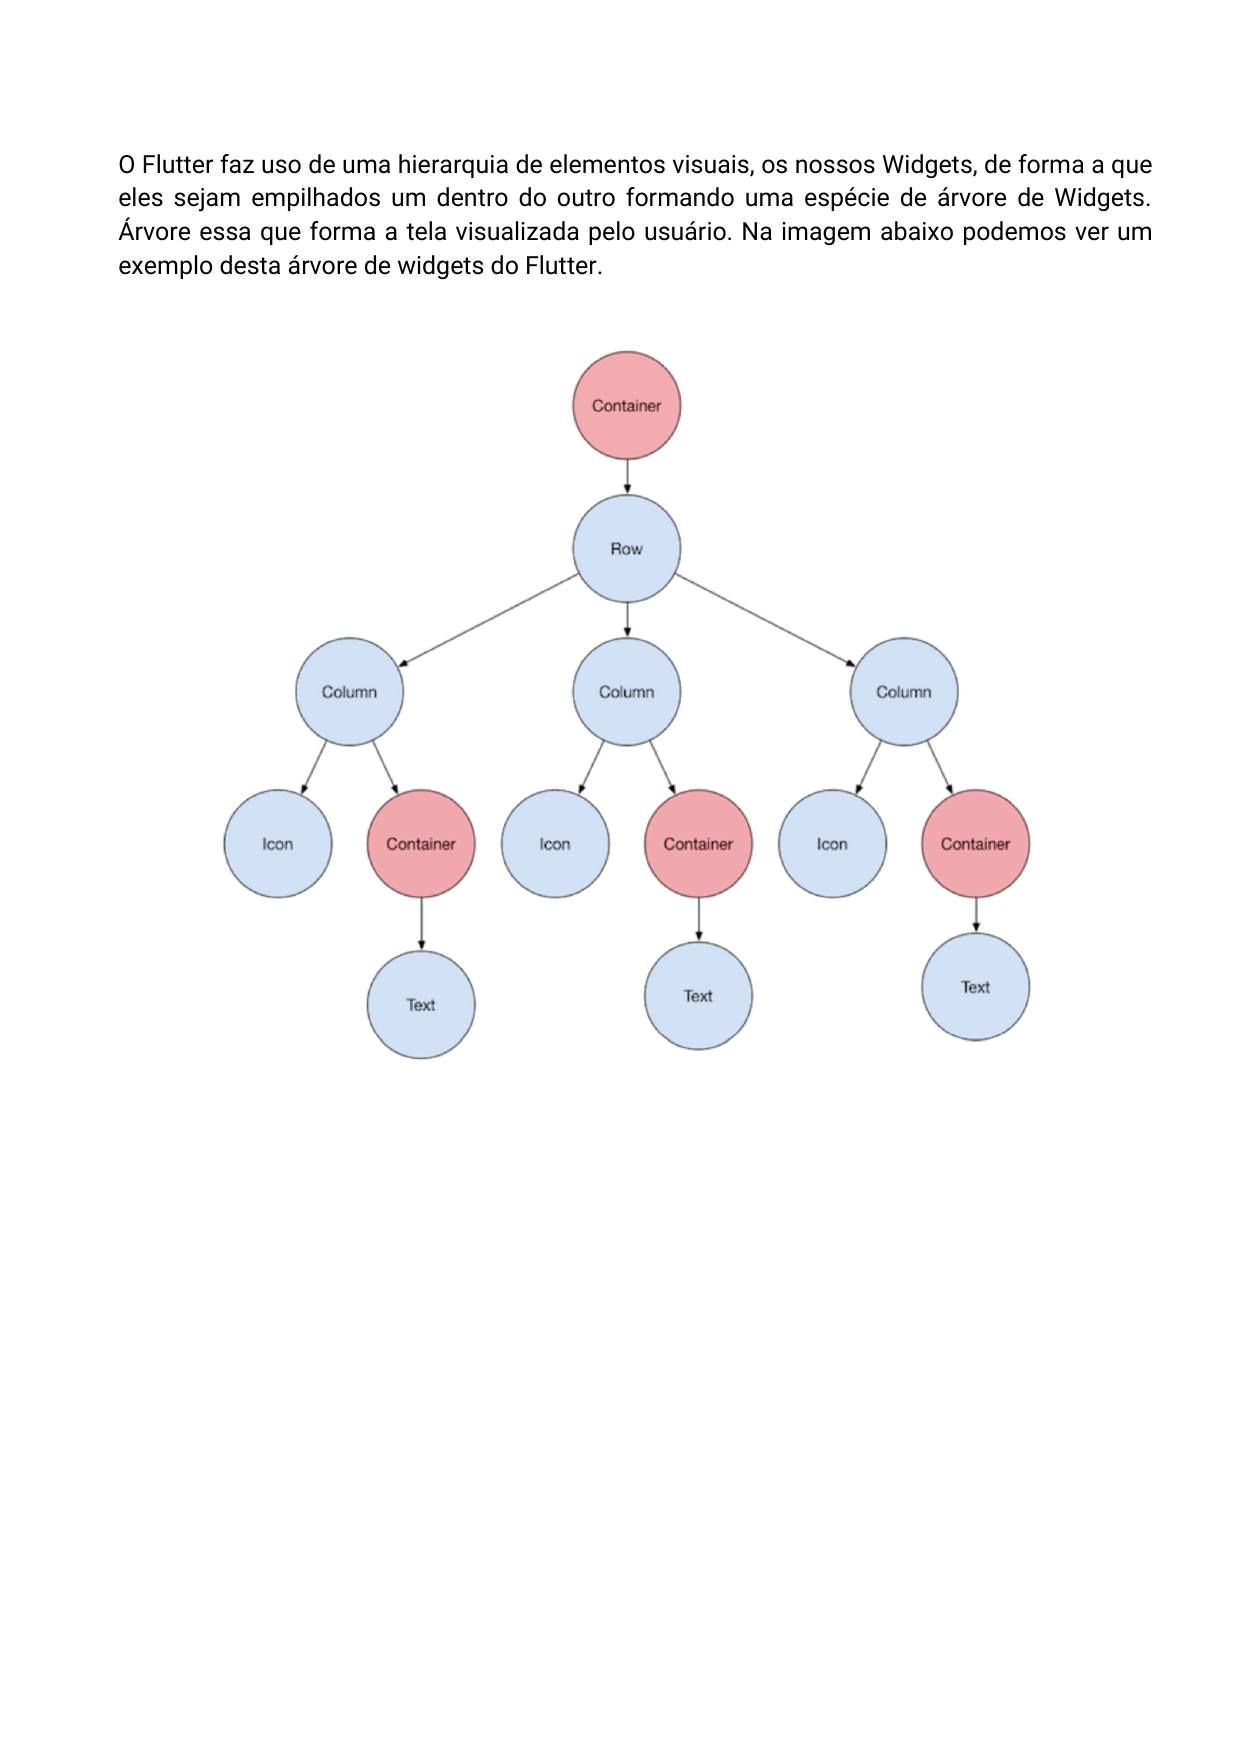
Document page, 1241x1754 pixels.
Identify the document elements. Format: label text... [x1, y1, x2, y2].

picture [121, 322, 1157, 1096]
text O Flutter faz uso de uma hierarquia de elementos visuais, os nossos Widgets, de forma a que eles sejam empilhados um dentro do outro formando uma espécie de árvore de Widgets. Árvore essa que forma a tela visualizada pelo usuário. Na imagem abaixo podemos ver um exemplo desta árvore de widgets do Flutter. [118, 150, 1153, 280]
